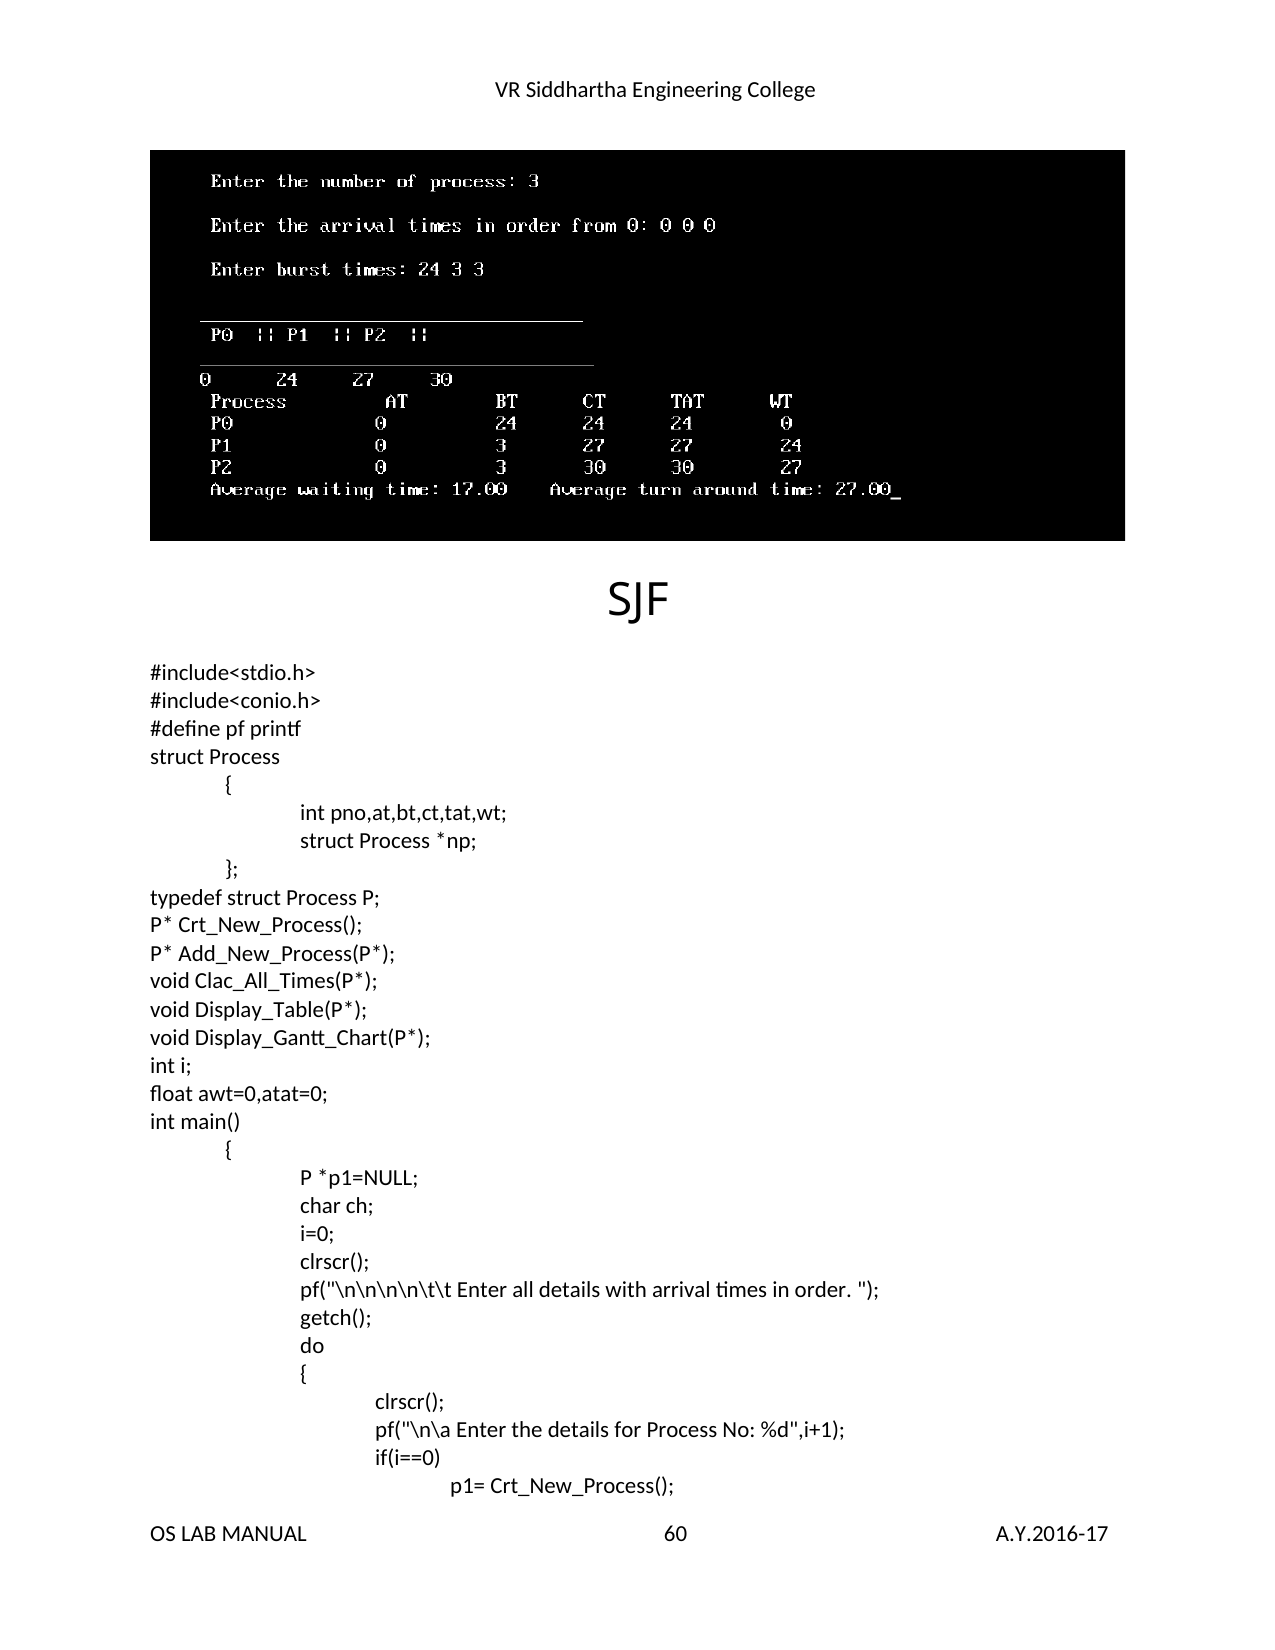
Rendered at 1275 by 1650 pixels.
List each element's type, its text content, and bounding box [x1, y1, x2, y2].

text #define pf printf [150, 714, 1125, 742]
text void Display_Table(P*); [150, 995, 1125, 1023]
text { [150, 1359, 1125, 1387]
text P* Crt_New_Process(); [150, 911, 1125, 939]
text SJF [150, 566, 1125, 628]
text { [150, 1135, 1125, 1163]
text pf("\n\n\n\n\t\t Enter all details with arrival times in order. "); [150, 1275, 1125, 1303]
text struct Process *np; [150, 827, 1125, 854]
text P *p1=NULL; [150, 1163, 1125, 1191]
text getch(); [150, 1303, 1125, 1331]
text void Clac_All_Times(P*); [150, 967, 1125, 995]
text do [150, 1331, 1125, 1359]
text { [150, 771, 1125, 798]
text if(i==0) [150, 1443, 1125, 1471]
text p1= Crt_New_Process(); [150, 1471, 1125, 1499]
text }; [150, 854, 1125, 883]
text #include<stdio.h> [150, 658, 1125, 686]
text int i; [150, 1051, 1125, 1079]
text char ch; [150, 1191, 1125, 1219]
text i=0; [150, 1219, 1125, 1247]
text int pno,at,bt,ct,tat,wt; [150, 798, 1125, 827]
text int main() [150, 1107, 1125, 1135]
text float awt=0,atat=0; [150, 1079, 1125, 1107]
text #include<conio.h> [150, 686, 1125, 714]
text clrscr(); [150, 1247, 1125, 1275]
text void Display_Gantt_Chart(P*); [150, 1023, 1125, 1051]
text struct Process [150, 742, 1125, 771]
text typedef struct Process P; [150, 883, 1125, 911]
text pf("\n\a Enter the details for Process No: %d",i+1); [150, 1415, 1125, 1443]
text clrscr(); [150, 1387, 1125, 1415]
text P* Add_New_Process(P*); [150, 939, 1125, 967]
